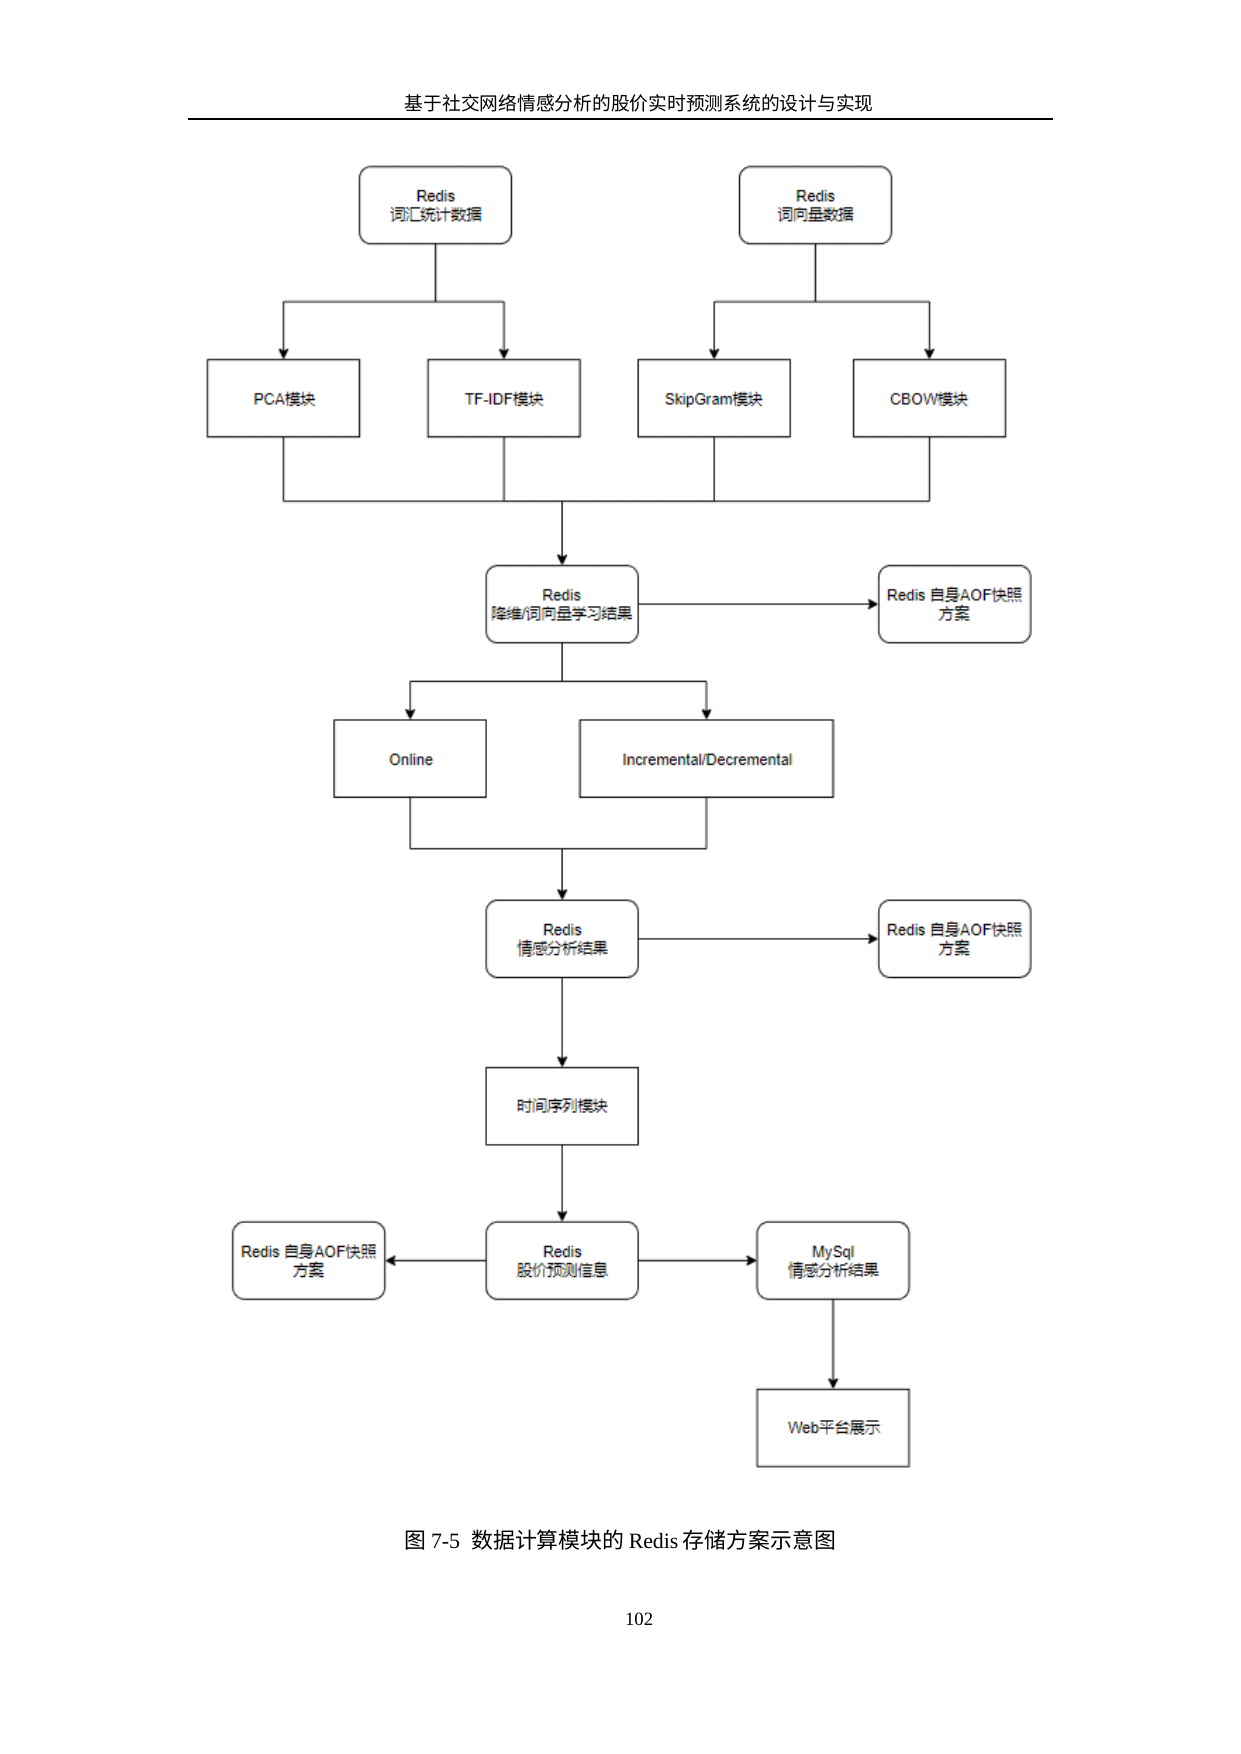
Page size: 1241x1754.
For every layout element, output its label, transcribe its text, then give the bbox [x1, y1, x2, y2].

text 图7-5 数据计算模块的Redis存储方案示意图 [187, 1522, 1053, 1556]
picture [204, 163, 1036, 1492]
